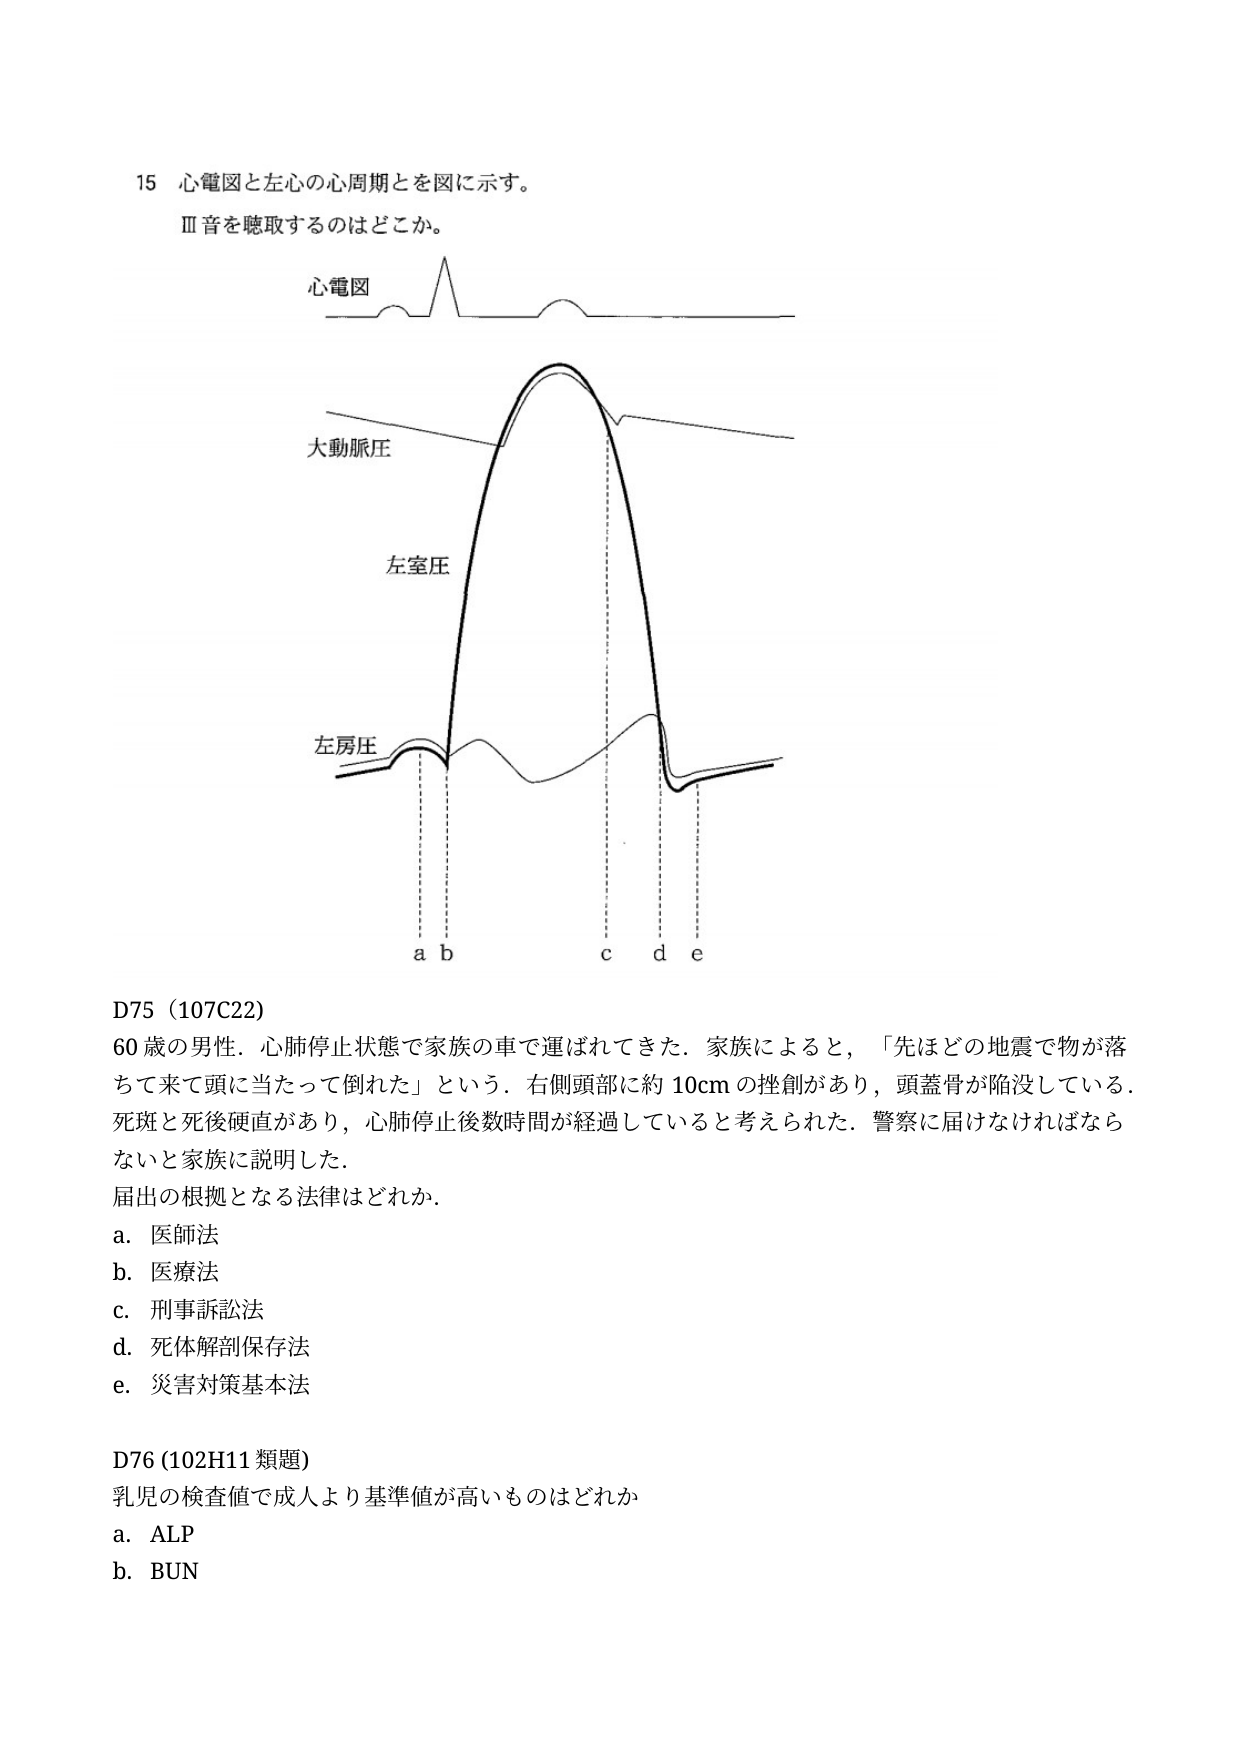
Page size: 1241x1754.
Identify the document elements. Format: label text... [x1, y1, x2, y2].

text D76 (102H11類題) [112, 1439, 1128, 1477]
text 60歳の男性．心肺停止状態で家族の車で運ばれてきた．家族によると，「先ほどの地震で物が落ちて来て頭に当たって倒れた」という．右側頭部に約10cmの挫創があり，頭蓋骨が陥没している．死斑と死後硬直があり，心肺停止後数時間が経過していると考えられた．警察に届けなければならないと家族に説明した． [112, 1027, 1128, 1177]
list 医療法 [112, 1252, 1128, 1289]
list BUN [112, 1552, 1128, 1589]
text 届出の根拠となる法律はどれか． [112, 1177, 1128, 1214]
list ALP [112, 1514, 1128, 1552]
list 医師法 [112, 1214, 1128, 1252]
text D75（107C22) [112, 989, 1128, 1027]
list 死体解剖保存法 [112, 1327, 1128, 1364]
picture [112, 164, 999, 978]
text 乳児の検査値で成人より基準値が高いものはどれか [112, 1477, 1128, 1514]
list 災害対策基本法 [112, 1364, 1128, 1402]
list 刑事訴訟法 [112, 1289, 1128, 1327]
